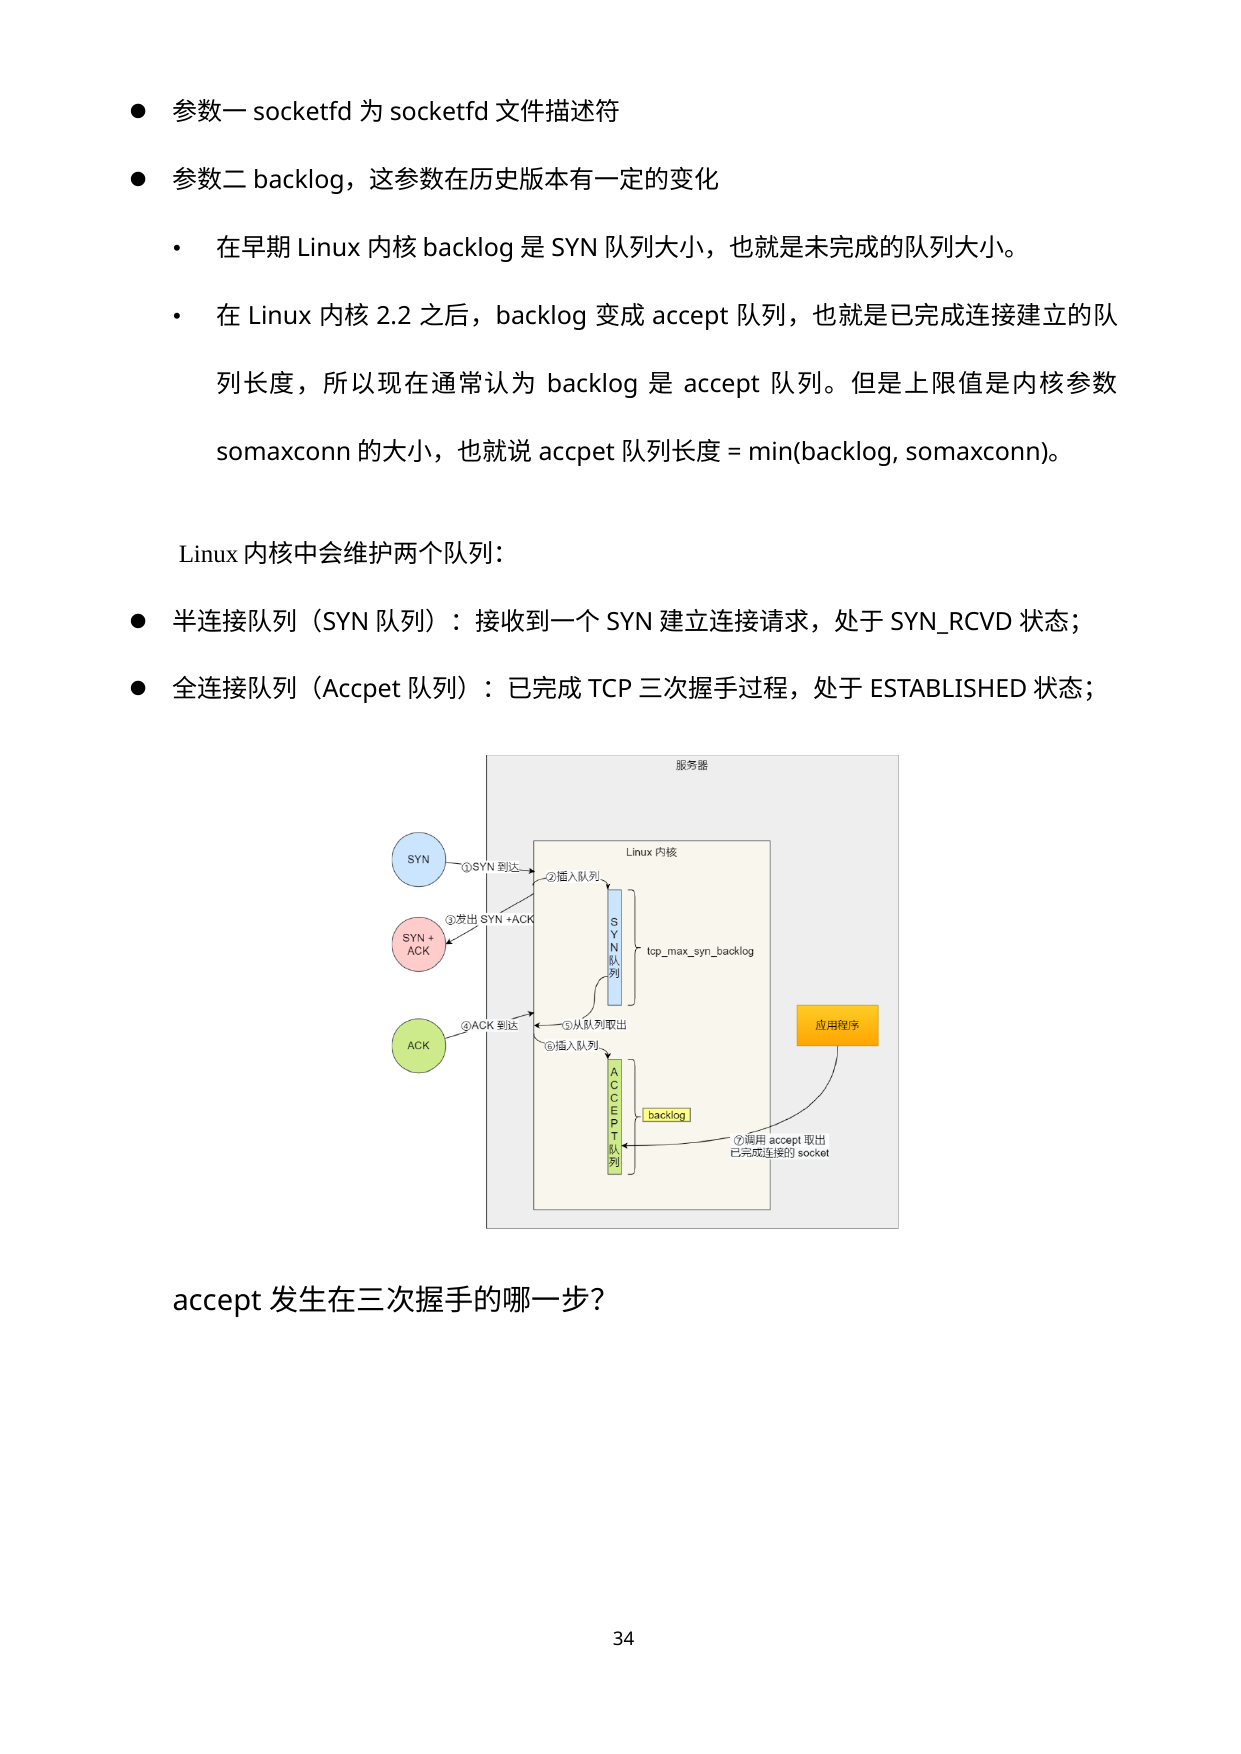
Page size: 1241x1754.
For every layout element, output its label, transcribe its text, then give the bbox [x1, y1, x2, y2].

list 参数一 socketfd 为 socketfd 文件描述符 [128, 76, 1118, 144]
list 在 Linux 内核 2.2 之后，backlog 变成 accept 队列，也就是已完成连接建立的队列长度，所以现在通常认为 backlog 是 accept 队列。但是上限值是内核参数 somaxconn 的大小，也就说 accpet 队列长度 = min(backlog, somaxconn)。 [172, 279, 1118, 483]
picture [391, 755, 899, 1229]
subtitle accept 发生在三次握手的哪一步？ [172, 1264, 1118, 1332]
list 全连接队列（Accpet 队列）：已完成 TCP 三次握手过程，处于 ESTABLISHED 状态； [128, 653, 1118, 721]
list 参数二 backlog，这参数在历史版本有一定的变化 [128, 144, 1118, 212]
list 半连接队列（SYN 队列）：接收到一个 SYN 建立连接请求，处于 SYN_RCVD 状态； [128, 585, 1118, 653]
text Linux内核中会维护两个队列： [128, 517, 1118, 585]
list 在早期 Linux 内核 backlog 是 SYN 队列大小，也就是未完成的队列大小。 [172, 212, 1118, 279]
